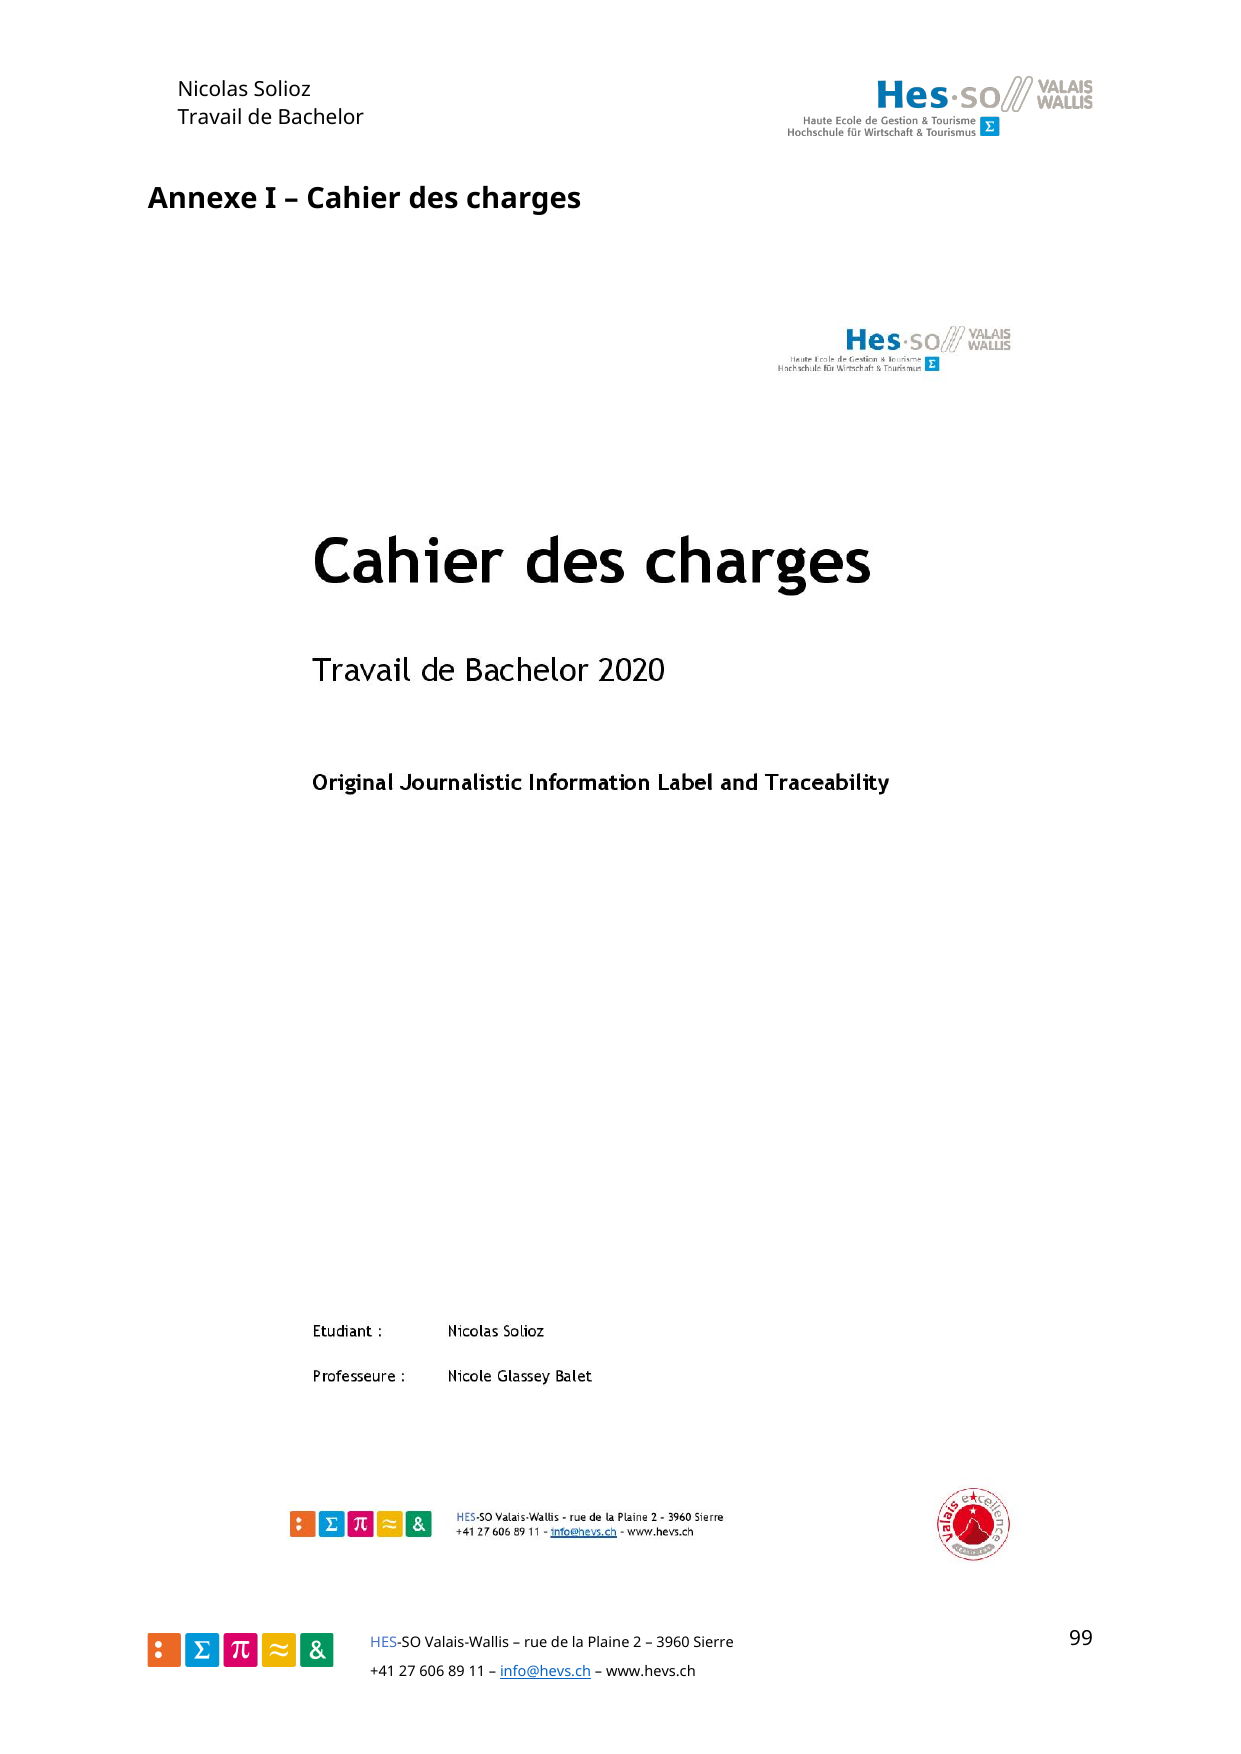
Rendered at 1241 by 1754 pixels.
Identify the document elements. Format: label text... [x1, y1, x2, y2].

picture [177, 259, 1123, 1596]
subtitle Annexe I – Cahier des charges [148, 177, 1093, 217]
picture [788, 76, 1093, 136]
picture [196, 1654, 209, 1658]
picture [219, 1633, 334, 1667]
picture [196, 1642, 202, 1652]
picture [147, 1633, 185, 1667]
